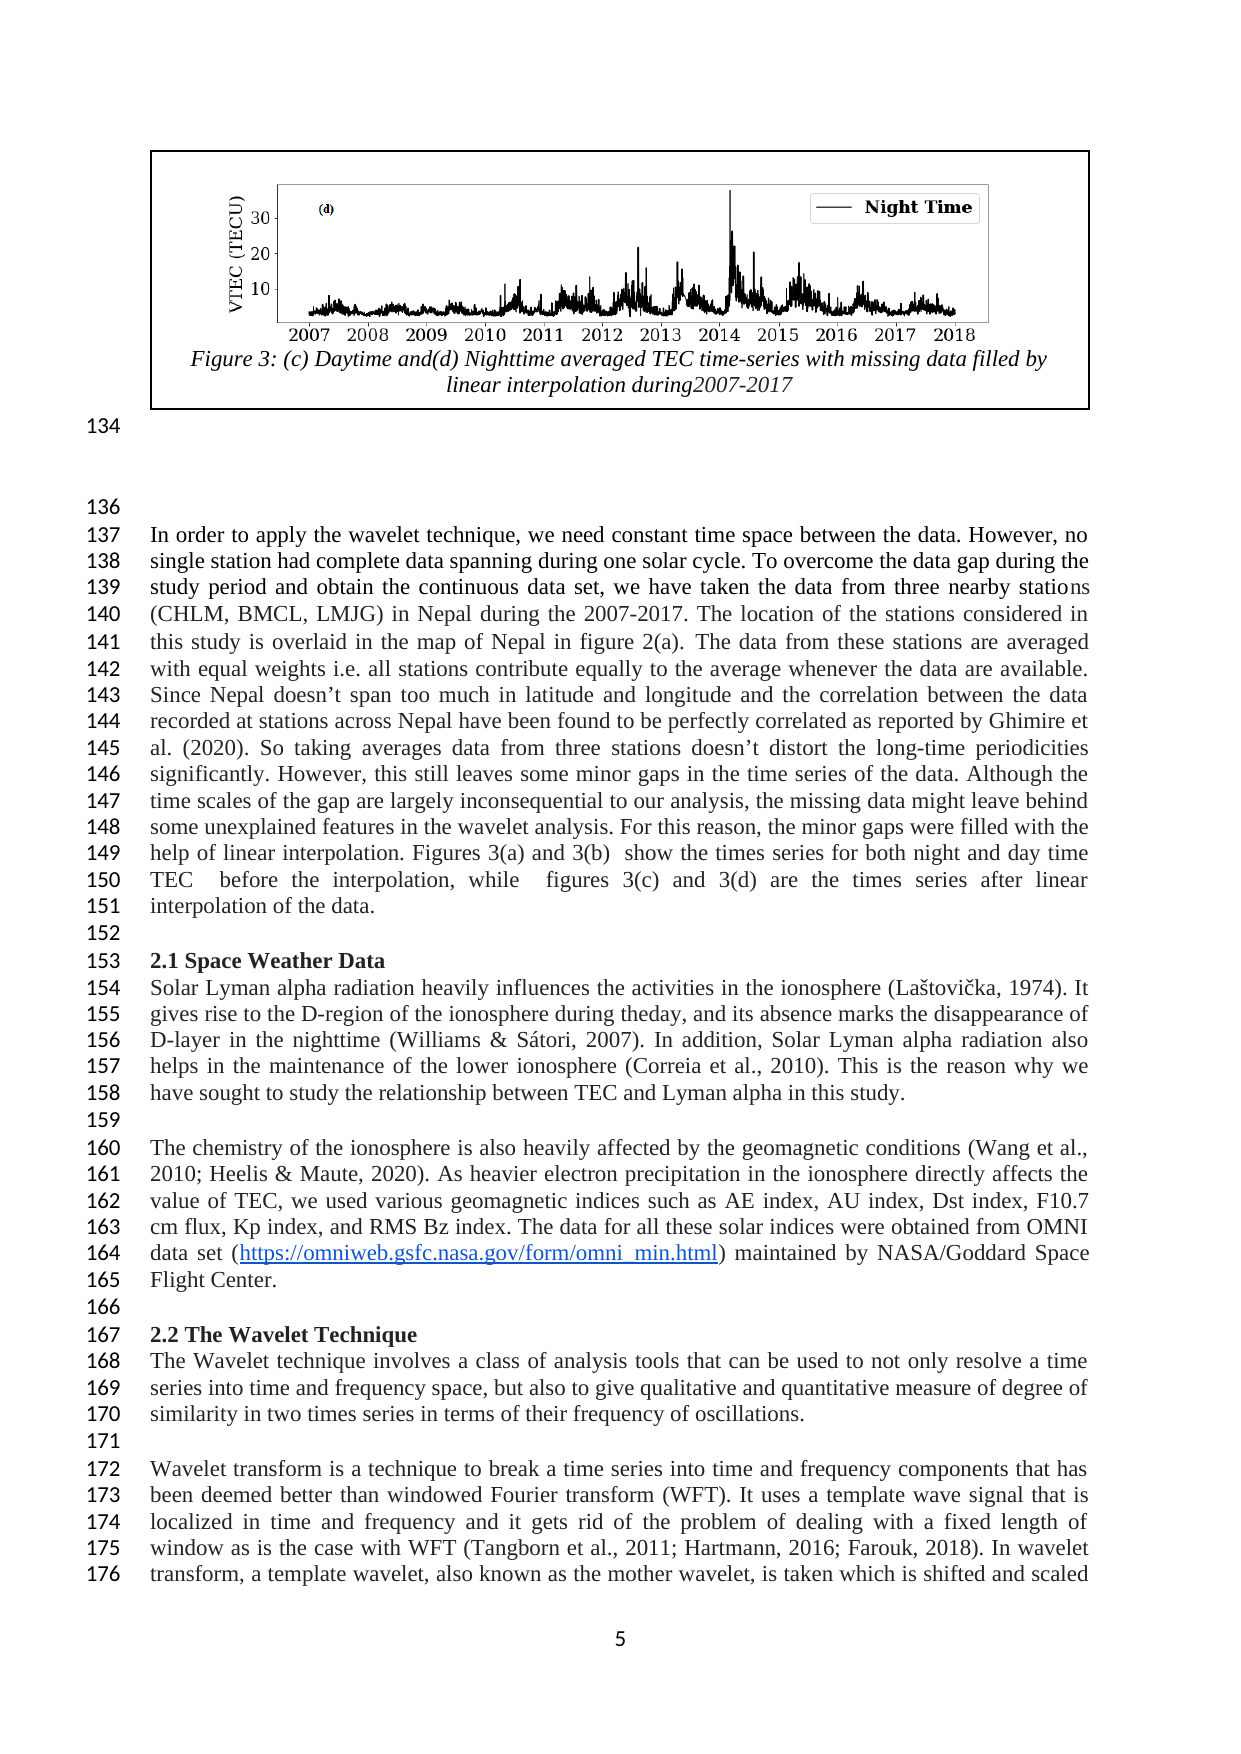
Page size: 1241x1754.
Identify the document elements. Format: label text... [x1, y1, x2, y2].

text Solar Lyman alpha radiation heavily influences the activities in the ionosphere (Laštovička, 1974). It gives rise to the D-region of the ionosphere during theday, and its absence marks the disappearance of D-layer in the nighttime (Williams & Sátori, 2007). In addition, Solar Lyman alpha radiation also helps in the maintenance of the lower ionosphere (Correia et al., 2010). This is the reason why we have sought to study the relationship between TEC and Lyman alpha in this study. [150, 973, 1090, 1105]
picture [162, 162, 1078, 345]
text The Wavelet technique involves a class of analysis tools that can be used to not only resolve a time series into time and frequency space, but also to give qualitative and quantitative measure of degree of similarity in two times series in terms of their frequency of oscillations. [150, 1347, 1090, 1426]
text 2.1 Space Weather Data [150, 947, 1090, 973]
text 2.2 The Wavelet Technique [150, 1321, 1090, 1347]
text The chemistry of the ionosphere is also heavily affected by the geomagnetic conditions (Wang et al., 2010; Heelis & Maute, 2020). As heavier electron precipitation in the ionosphere directly affects the value of TEC, we used various geomagnetic indices such as AE index, AU index, Dst index, F10.7 cm flux, Kp index, and RMS Bz index. The data for all these solar indices were obtained from OMNI data set (https://omniweb.gsfc.nasa.gov/form/omni_min.html) maintained by NASA/Goddard Space Flight Center. [150, 1134, 1090, 1292]
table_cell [152, 152, 1088, 408]
text In order to apply the wavelet technique, we need constant time space between the data. However, no single station had complete data spanning during one solar cycle. To overcome the data gap during the study period and obtain the continuous data set, we have taken the data from three nearby stations (CHLM, BMCL, LMJG) in Nepal during the 2007-2017. The location of the stations considered in this study is overlaid in the map of Nepal in figure 2(a). The data from these stations are averaged with equal weights i.e. all stations contribute equally to the average whenever the data are available. Since Nepal doesn’t span too much in latitude and longitude and the correlation between the data recorded at stations across Nepal have been found to be perfectly correlated as reported by Ghimire et al. (2020). So taking averages data from three stations doesn’t distort the long-time periodicities significantly. However, this still leaves some minor gaps in the time series of the data. Although the time scales of the gap are largely inconsequential to our analysis, the missing data might leave behind some unexplained features in the wavelet analysis. For this reason, the minor gaps were filled with the help of linear interpolation. Figures 3(a) and 3(b) show the times series for both night and day time TEC before the interpolation, while figures 3(c) and 3(d) are the times series after linear interpolation of the data. [150, 521, 1090, 918]
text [150, 1455, 1090, 1587]
